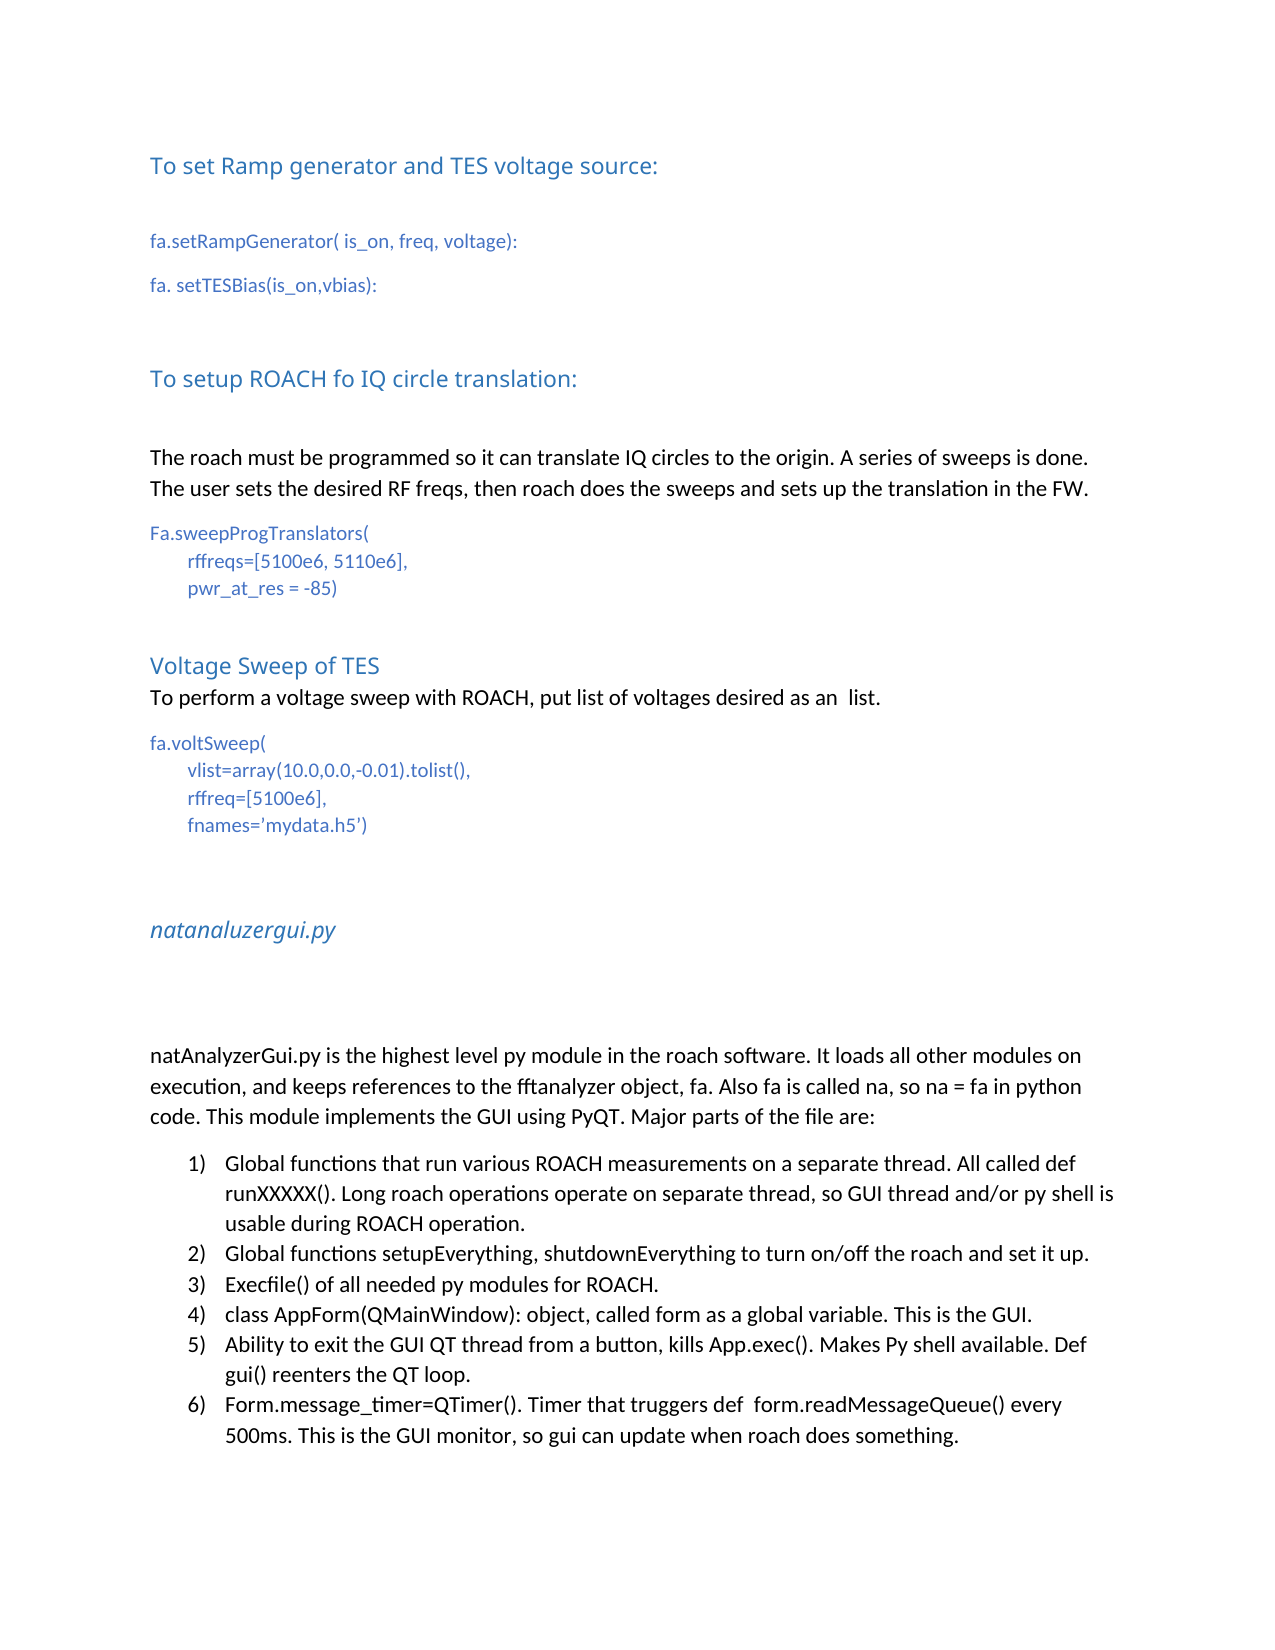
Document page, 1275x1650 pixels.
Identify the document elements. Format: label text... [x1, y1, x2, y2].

text pwr_at_res = -85) [150, 575, 1125, 601]
text To perform a voltage sweep with ROACH, put list of voltages desired as an list. [150, 683, 1125, 711]
text natAnalyzerGui.py is the highest level py module in the roach software. It loads all other modules on execution, and keeps references to the fftanalyzer object, fa. Also fa is called na, so na = fa in python code. This module implements the GUI using PyQT. Major parts of the file are: [150, 1042, 1125, 1130]
subtitle Voltage Sweep of TES [150, 649, 1125, 681]
list Global functions setupEverything, shutdownEverything to turn on/off the roach and set it up. [187, 1239, 1125, 1267]
text fa.setRampGenerator( is_on, freq, voltage): [150, 228, 1125, 253]
text vlist=array(10.0,0.0,-0.01).tolist(), [150, 758, 1125, 783]
list Form.message_timer=QTimer(). Timer that truggers def form.readMessageQueue() every 500ms. This is the GUI monitor, so gui can update when roach does something. [187, 1391, 1125, 1449]
text fa.voltSweep( [150, 730, 1125, 756]
text rffreqs=[5100e6, 5110e6], [150, 548, 1125, 573]
list Global functions that run various ROACH measurements on a separate thread. All called def runXXXXX(). Long roach operations operate on separate thread, so GUI thread and/or py shell is usable during ROACH operation. [187, 1149, 1125, 1237]
text fa. setTESBias(is_on,vbias): [150, 272, 1125, 297]
text rffreq=[5100e6], [150, 785, 1125, 810]
list class AppForm(QMainWindow): object, called form as a global variable. This is the GUI. [187, 1300, 1125, 1328]
text The roach must be programmed so it can translate IQ circles to the origin. A series of sweeps is done. The user sets the desired RF freqs, then roach does the sweeps and sets up the translation in the FW. [150, 443, 1125, 502]
list Ability to exit the GUI QT thread from a button, kills App.exec(). Makes Py shell available. Def gui() reenters the QT loop. [187, 1330, 1125, 1388]
subtitle natanaluzergui.py [150, 914, 1125, 945]
subtitle To setup ROACH fo IQ circle translation: [150, 363, 1125, 394]
text fnames=’mydata.h5’) [150, 812, 1125, 838]
text Fa.sweepProgTranslators( [150, 521, 1125, 546]
subtitle To set Ramp generator and TES voltage source: [150, 150, 1125, 181]
list Execfile() of all needed py modules for ROACH. [187, 1270, 1125, 1298]
